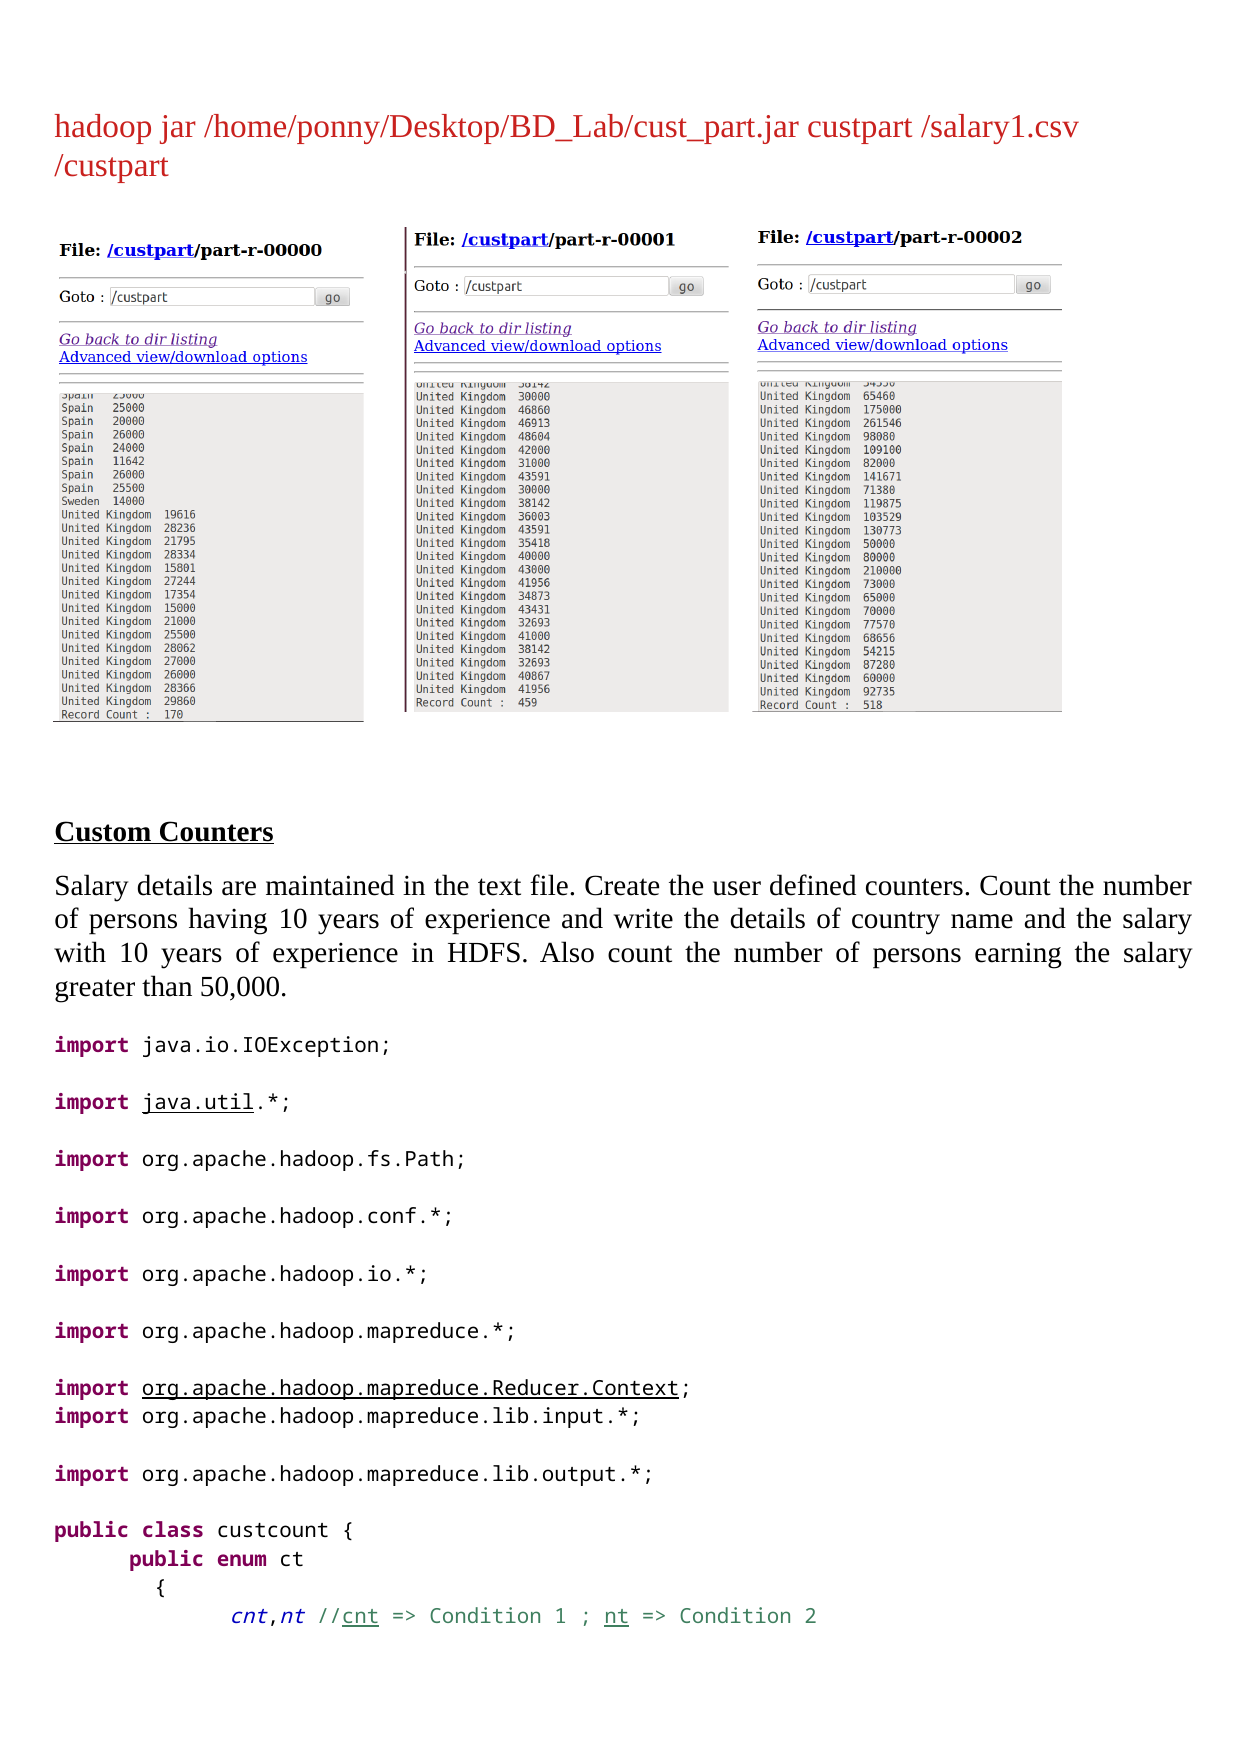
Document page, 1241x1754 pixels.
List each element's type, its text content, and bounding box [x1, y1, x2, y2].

text public class custcount { [54, 1516, 1194, 1544]
list Custom Counters [54, 814, 1194, 847]
text import java.io.IOException; [54, 1031, 1194, 1059]
text import org.apache.hadoop.mapreduce.Reducer.Context; [54, 1373, 1194, 1402]
text import org.apache.hadoop.mapreduce.lib.output.*; [54, 1459, 1194, 1487]
picture [404, 227, 729, 712]
text Salary details are maintained in the text file. Create the user defined counters. Count the number of persons having 10 years of experience and write the details of country name and the salary with 10 years of experience in HDFS. Also count the number of persons earning the salary greater than 50,000. [54, 868, 1194, 1002]
picture [752, 223, 1062, 712]
text import org.apache.hadoop.conf.*; [54, 1202, 1194, 1230]
text import org.apache.hadoop.mapreduce.lib.input.*; [54, 1402, 1194, 1430]
text cnt,nt //cnt => Condition 1 ; nt => Condition 2 [54, 1601, 1194, 1629]
text import java.util.*; [54, 1087, 1194, 1116]
text import org.apache.hadoop.io.*; [54, 1259, 1194, 1287]
text hadoop jar /home/ponny/Desktop/BD_Lab/cust_part.jar custpart /salary1.csv /custpart [54, 107, 1194, 183]
text public enum ct [54, 1544, 1194, 1572]
text import org.apache.hadoop.mapreduce.*; [54, 1316, 1194, 1344]
text import org.apache.hadoop.fs.Path; [54, 1144, 1194, 1173]
picture [53, 236, 364, 722]
text { [54, 1572, 1194, 1601]
